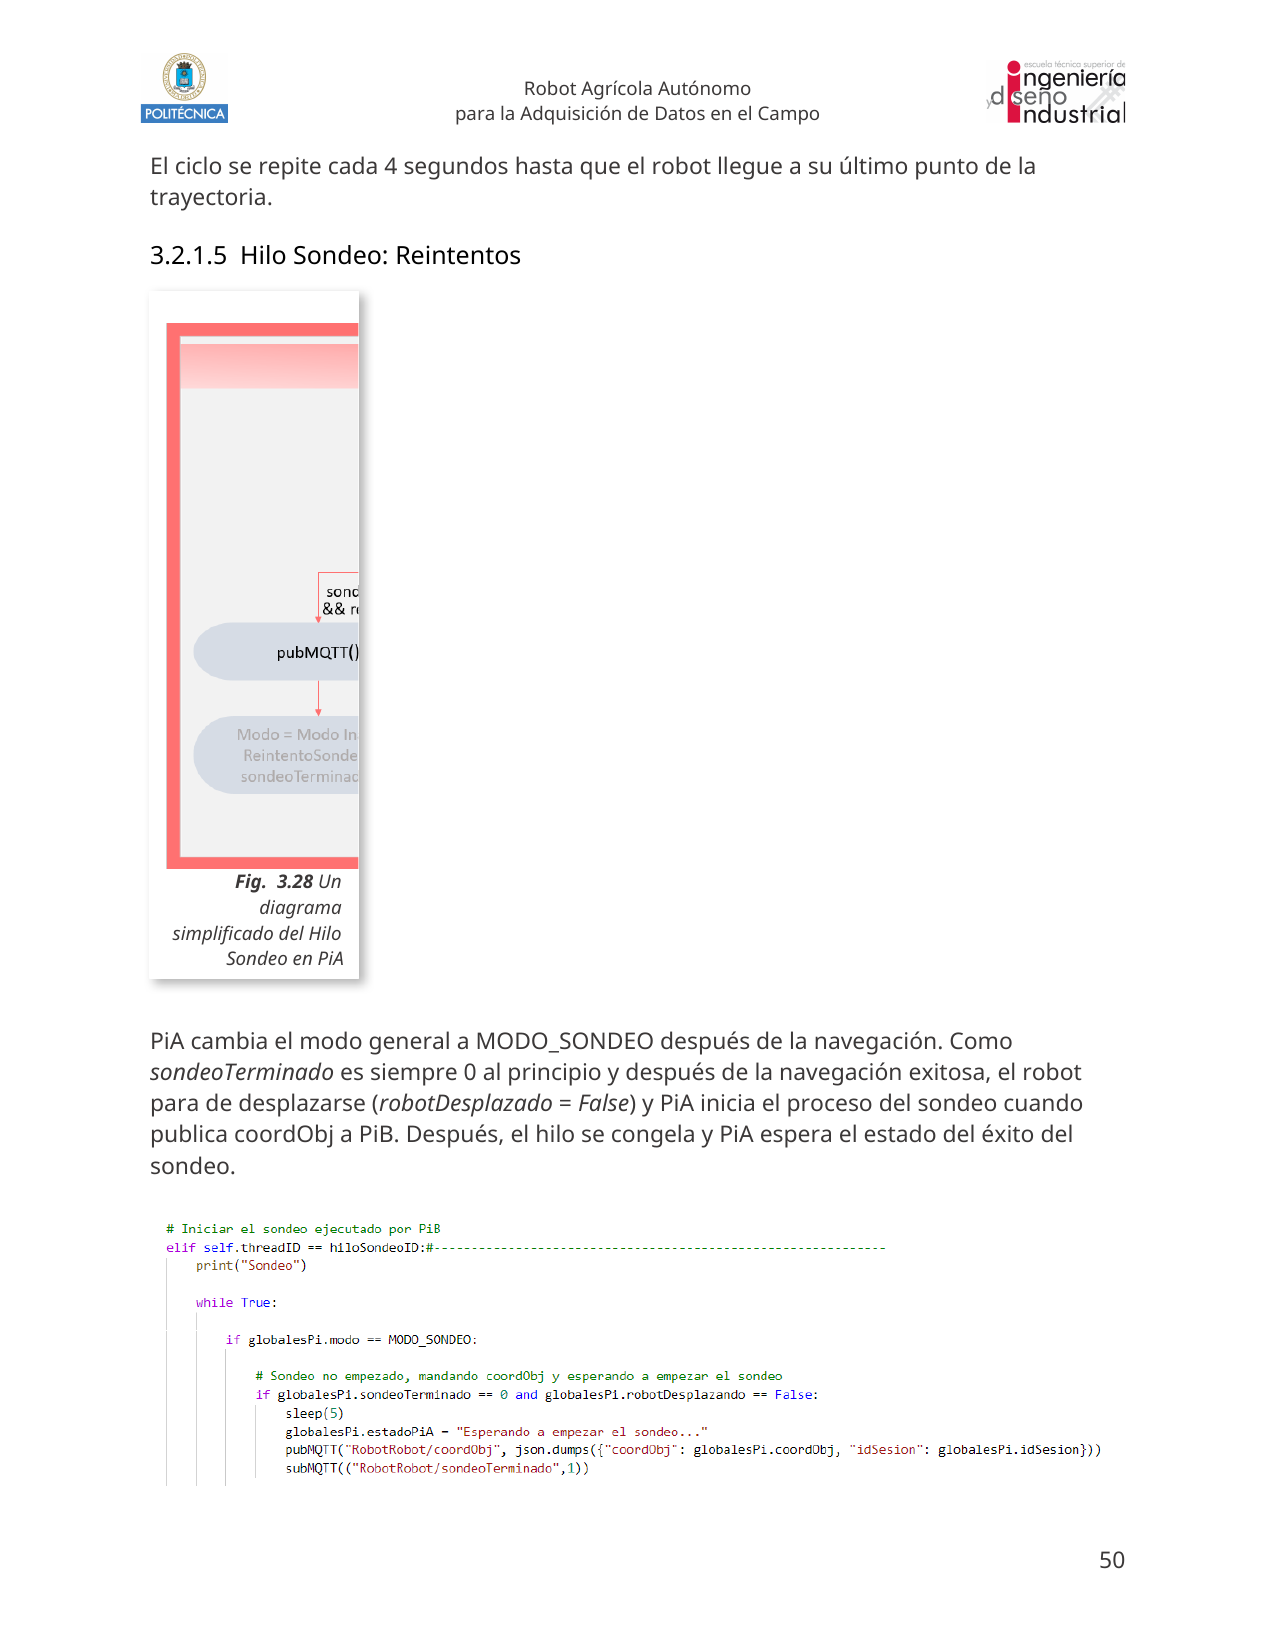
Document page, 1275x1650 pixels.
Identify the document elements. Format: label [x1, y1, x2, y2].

picture [150, 1205, 1125, 1486]
picture [165, 323, 359, 869]
picture [140, 53, 228, 123]
picture [986, 60, 1125, 123]
